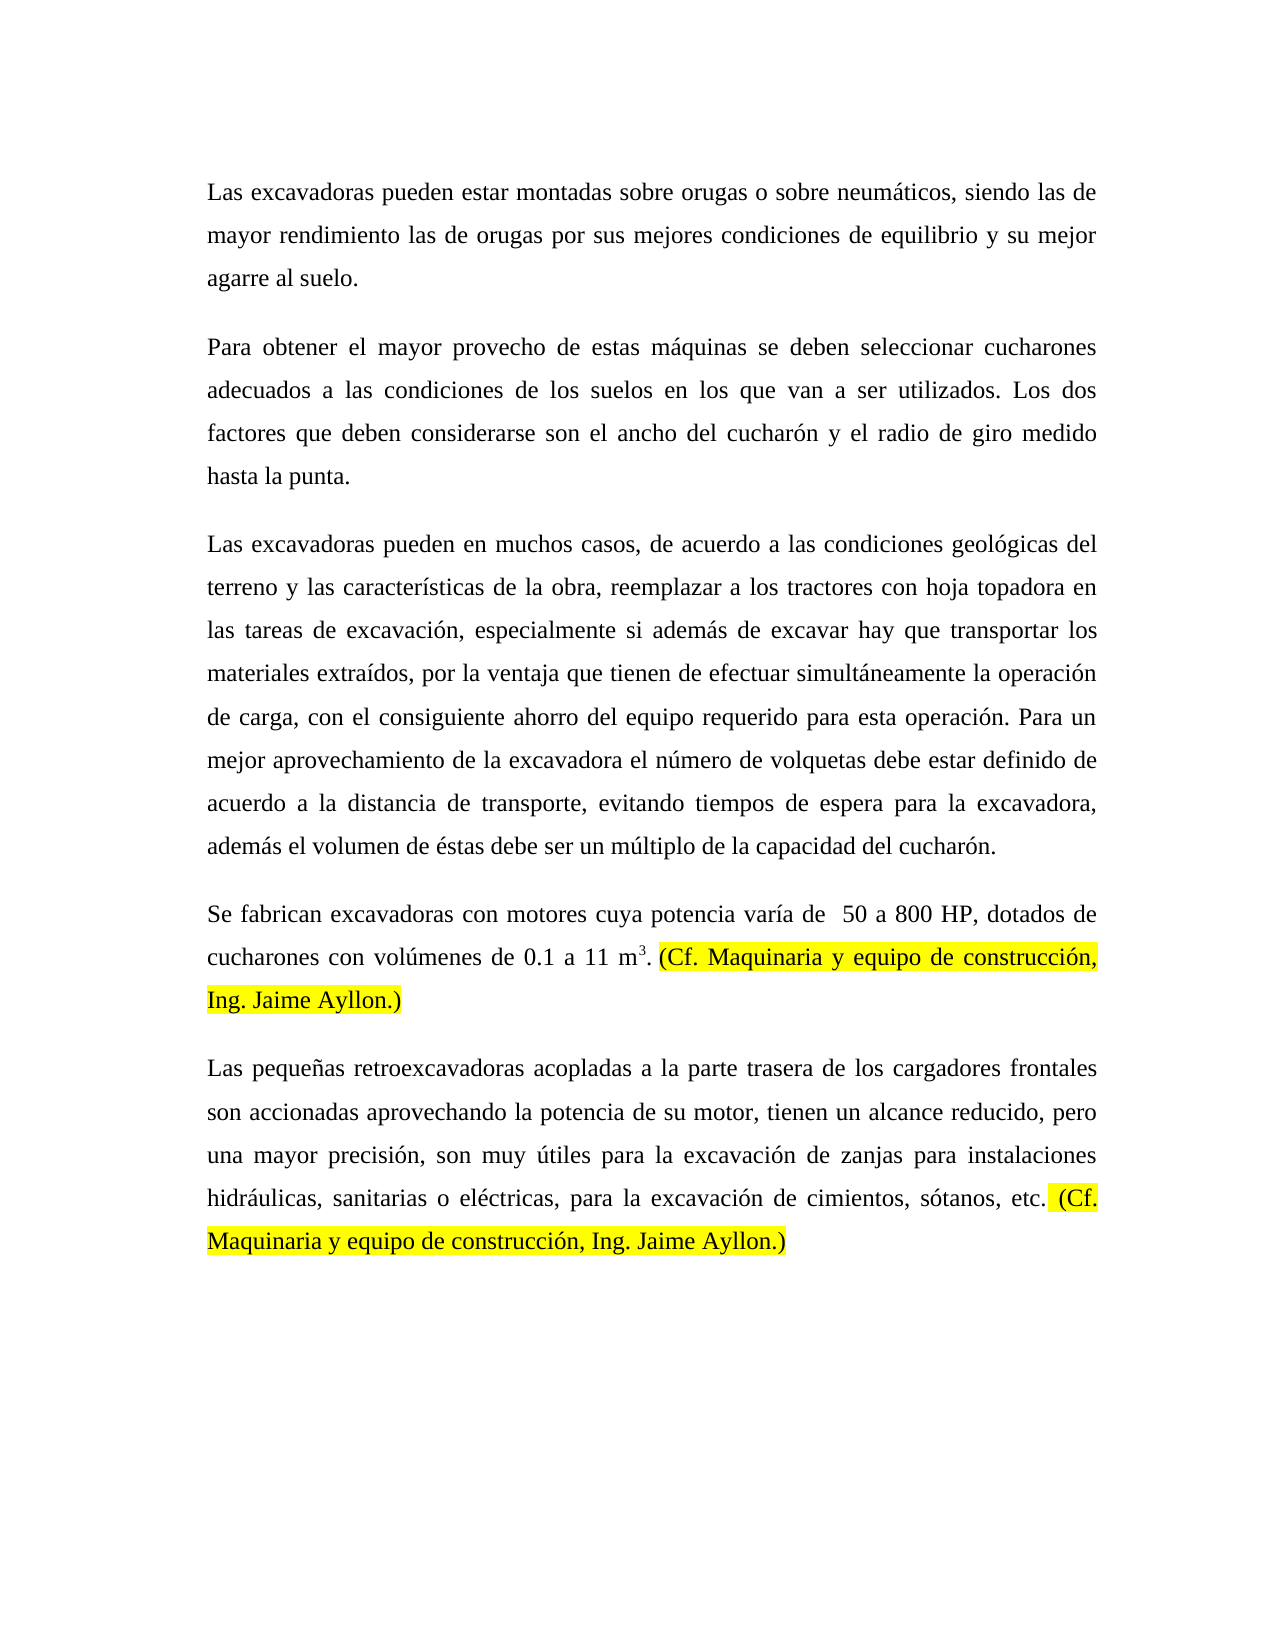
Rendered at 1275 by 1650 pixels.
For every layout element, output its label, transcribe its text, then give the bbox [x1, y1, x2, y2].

text Se fabrican excavadoras con motores cuya potencia varía de 800 HP, dotados de cucharones con volúmenes de 11 m3. (Cf. Maquinaria y equipo de construcción, Ing. Jaime Ayllon.) [207, 899, 1098, 1014]
text Las pequeñas retroexcavadoras acopladas a la parte trasera de los cargadores frontales son accionadas aprovechando la potencia de su motor, tienen un alcance reducido, pero una mayor precisión, son muy útiles para la excavación de zanjas para instalaciones hidráulicas, sanitarias o eléctricas, para la excavación de cimientos, sótanos, etc. (Cf. Maquinaria y equipo de construcción, Ing. Jaime Ayllon.) [207, 1053, 1098, 1255]
text Las excavadoras pueden en muchos casos, de acuerdo a las condiciones geológicas del terreno y las características de la obra, reemplazar a los tractores con hoja topadora en las tareas de excavación, especialmente si además de excavar hay que transportar los materiales extraídos, por la ventaja que tienen de efectuar simultáneamente la operación de carga, con el consiguiente ahorro del equipo requerido para esta operación. Para un mejor aprovechamiento de la excavadora el número de volquetas debe estar definido de acuerdo a la distancia de transporte, evitando tiempos de espera para la excavadora, además el volumen de éstas debe ser un múltiplo de la capacidad del cucharón. [207, 529, 1098, 860]
text Para obtener el mayor provecho de estas máquinas se deben seleccionar cucharones adecuados a las condiciones de los suelos en los que van a ser utilizados. Los dos factores que deben considerarse son el ancho del cucharón y el radio de giro medido hasta la punta. [207, 332, 1098, 490]
text Las excavadoras pueden estar montadas sobre orugas o sobre neumáticos, siendo las de mayor rendimiento las de orugas por sus mejores condiciones de equilibrio y su mejor agarre al suelo. [207, 177, 1098, 292]
